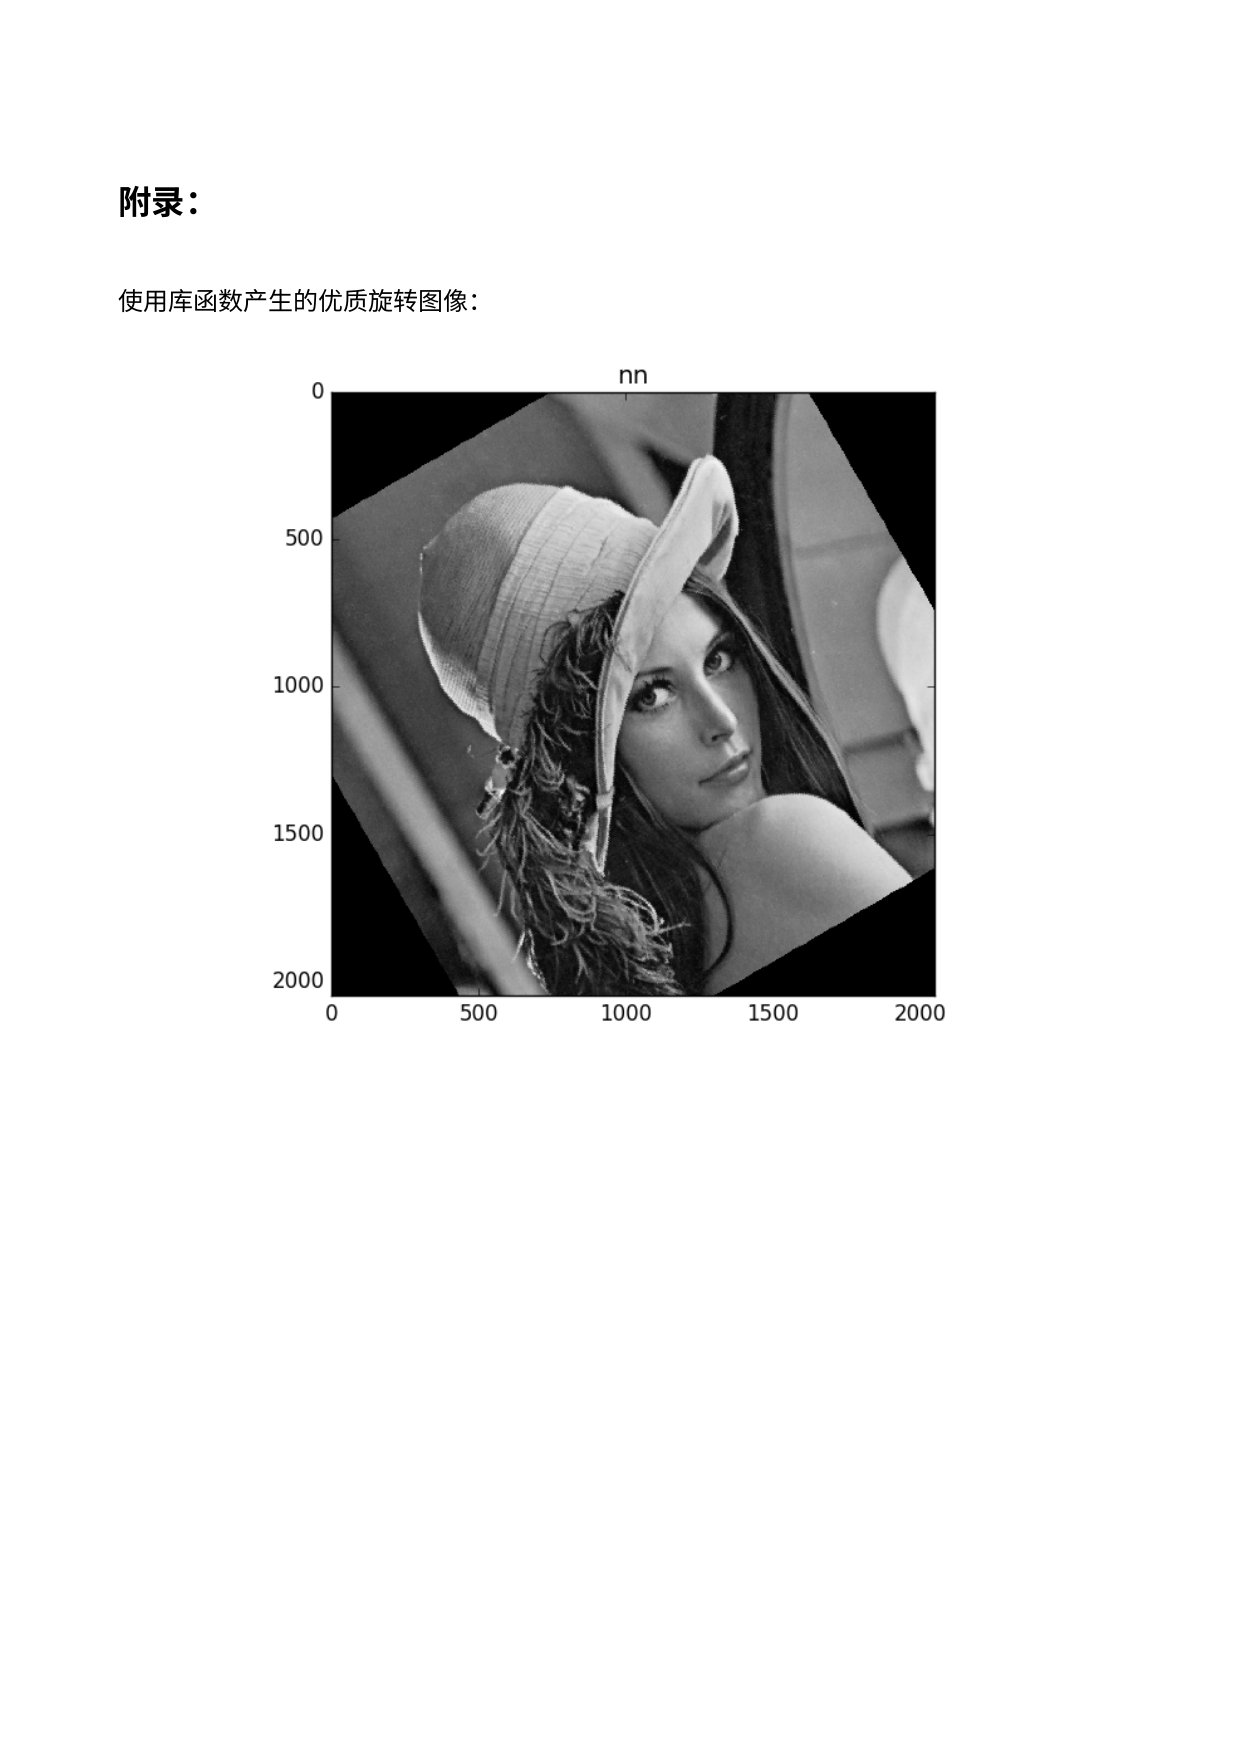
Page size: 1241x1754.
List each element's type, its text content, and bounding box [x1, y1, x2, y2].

text 附录： [118, 176, 1122, 224]
text 使用库函数产生的优质旋转图像： [118, 281, 1122, 317]
picture [118, 317, 1123, 1071]
